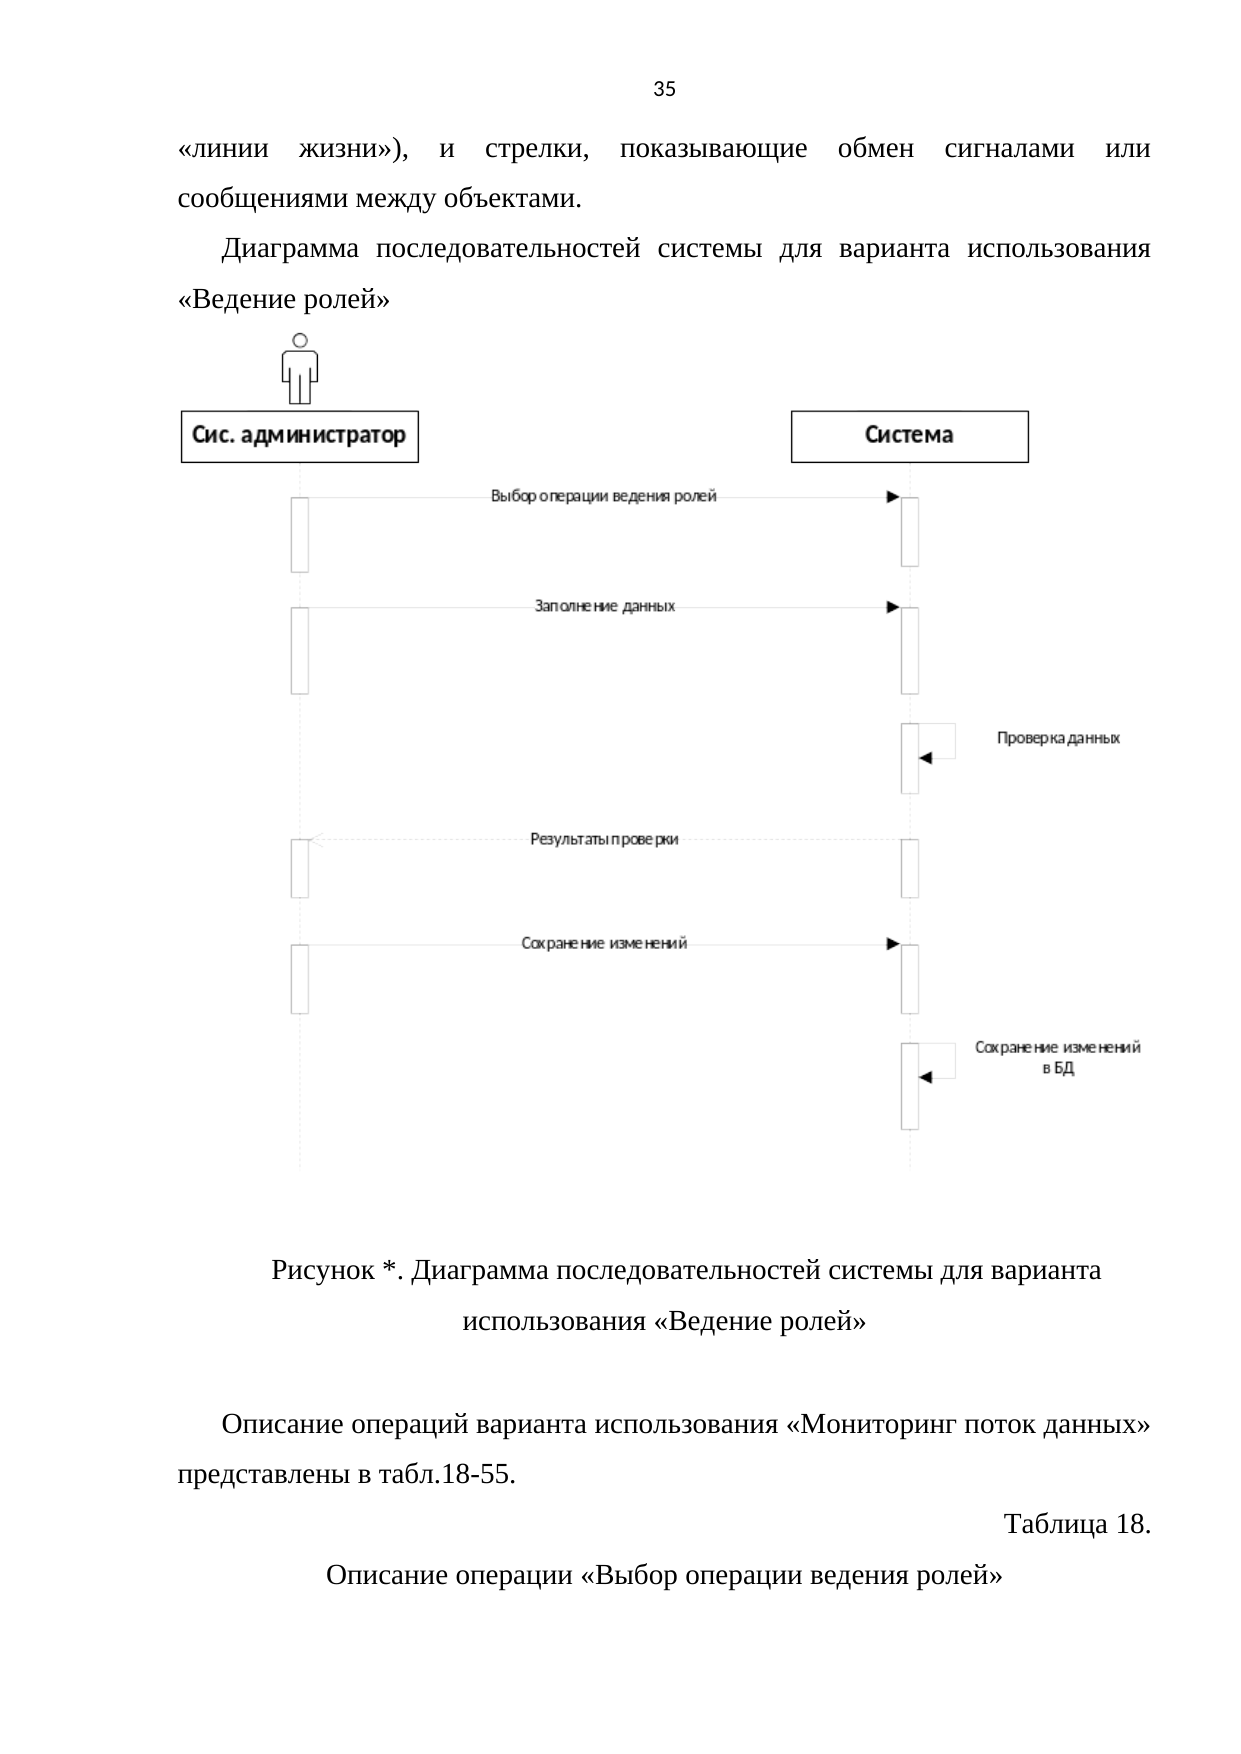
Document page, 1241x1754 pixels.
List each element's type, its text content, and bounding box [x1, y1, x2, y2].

text Диаграмма последовательностей системы для варианта использования «Ведение ролей» [177, 230, 1152, 314]
text Рисунок *. Диаграмма последовательностей системы для варианта использования «Ведение ролей» [177, 1252, 1152, 1336]
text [177, 130, 1152, 214]
text Описание операций варианта использования «Мониторинг поток данных» представлены в табл.18-55. [177, 1406, 1152, 1490]
text Описание операции «Выбор операции ведения ролей» [177, 1557, 1152, 1590]
text Таблица 18. [177, 1507, 1152, 1540]
